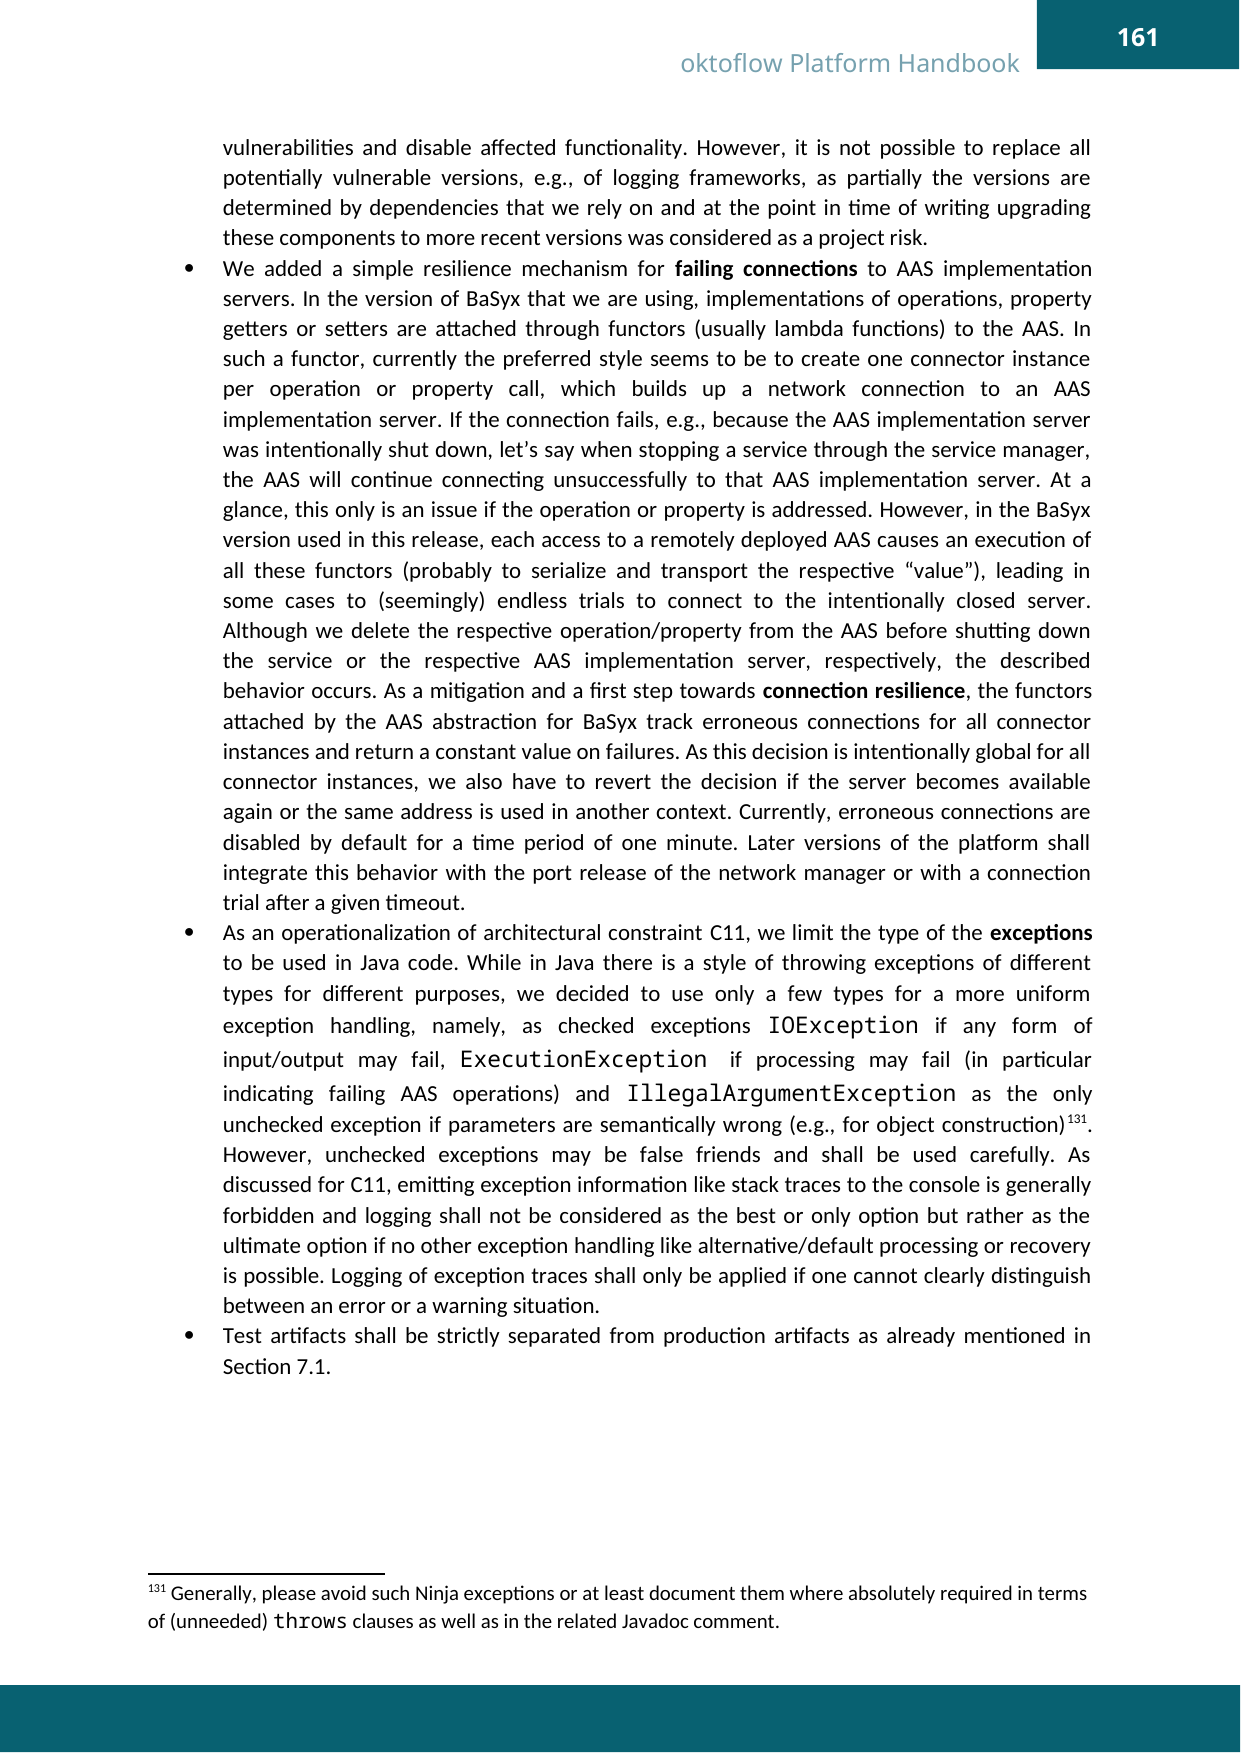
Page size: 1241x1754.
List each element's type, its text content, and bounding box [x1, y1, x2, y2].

list Test artifacts shall be strictly separated from production artifacts as already mentioned in Section 7.1. [185, 1322, 1093, 1380]
list We added a simple resilience mechanism for failing connections to AAS implementation servers. In the version of BaSyx that we are using, implementations of operations, property getters or setters are attached through functors (usually lambda functions) to the AAS. In such a functor, currently the preferred style seems to be to create one connector instance per operation or property call, which builds up a network connection to an AAS implementation server. If the connection fails, e.g., because the AAS implementation server was intentionally shut down, let’s say when stopping a service through the service manager, the AAS will continue connecting unsuccessfully to that AAS implementation server. At a glance, this only is an issue if the operation or property is addressed. However, in the BaSyx version used in this release, each access to a remotely deployed AAS causes an execution of all these functors (probably to serialize and transport the respective “value”), leading in some cases to (seemingly) endless trials to connect to the intentionally closed server. Although we delete the respective operation/property from the AAS before shutting down the service or the respective AAS implementation server, respectively, the described behavior occurs. As a mitigation and a first step towards connection resilience, the functors attached by the AAS abstraction for BaSyx track erroneous connections for all connector instances and return a constant value on failures. As this decision is intentionally global for all connector instances, we also have to revert the decision if the server becomes available again or the same address is used in another context. Currently, erroneous connections are disabled by default for a time period of one minute. Later versions of the platform shall integrate this behavior with the port release of the network manager or with a connection trial after a given timeout. [185, 254, 1093, 916]
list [185, 133, 1093, 252]
list As an operationalization of architectural constraint C11, we limit the type of the exceptions to be used in Java code. While in Java there is a style of throwing exceptions of different types for different purposes, we decided to use only a few types for a more uniform exception handling, namely, as checked exceptions IOException if any form of input/output may fail, ExecutionException if processing may fail (in particular indicating failing AAS operations) and IllegalArgumentException as the only unchecked exception if parameters are semantically wrong (e.g., for object construction). However, unchecked exceptions may be false friends and shall be used carefully. As discussed for C11, emitting exception information like stack traces to the console is generally forbidden and logging shall not be considered as the best or only option but rather as the ultimate option if no other exception handling like alternative/default processing or recovery is possible. Logging of exception traces shall only be applied if one cannot clearly distinguish between an error or a warning situation. [185, 918, 1093, 1319]
